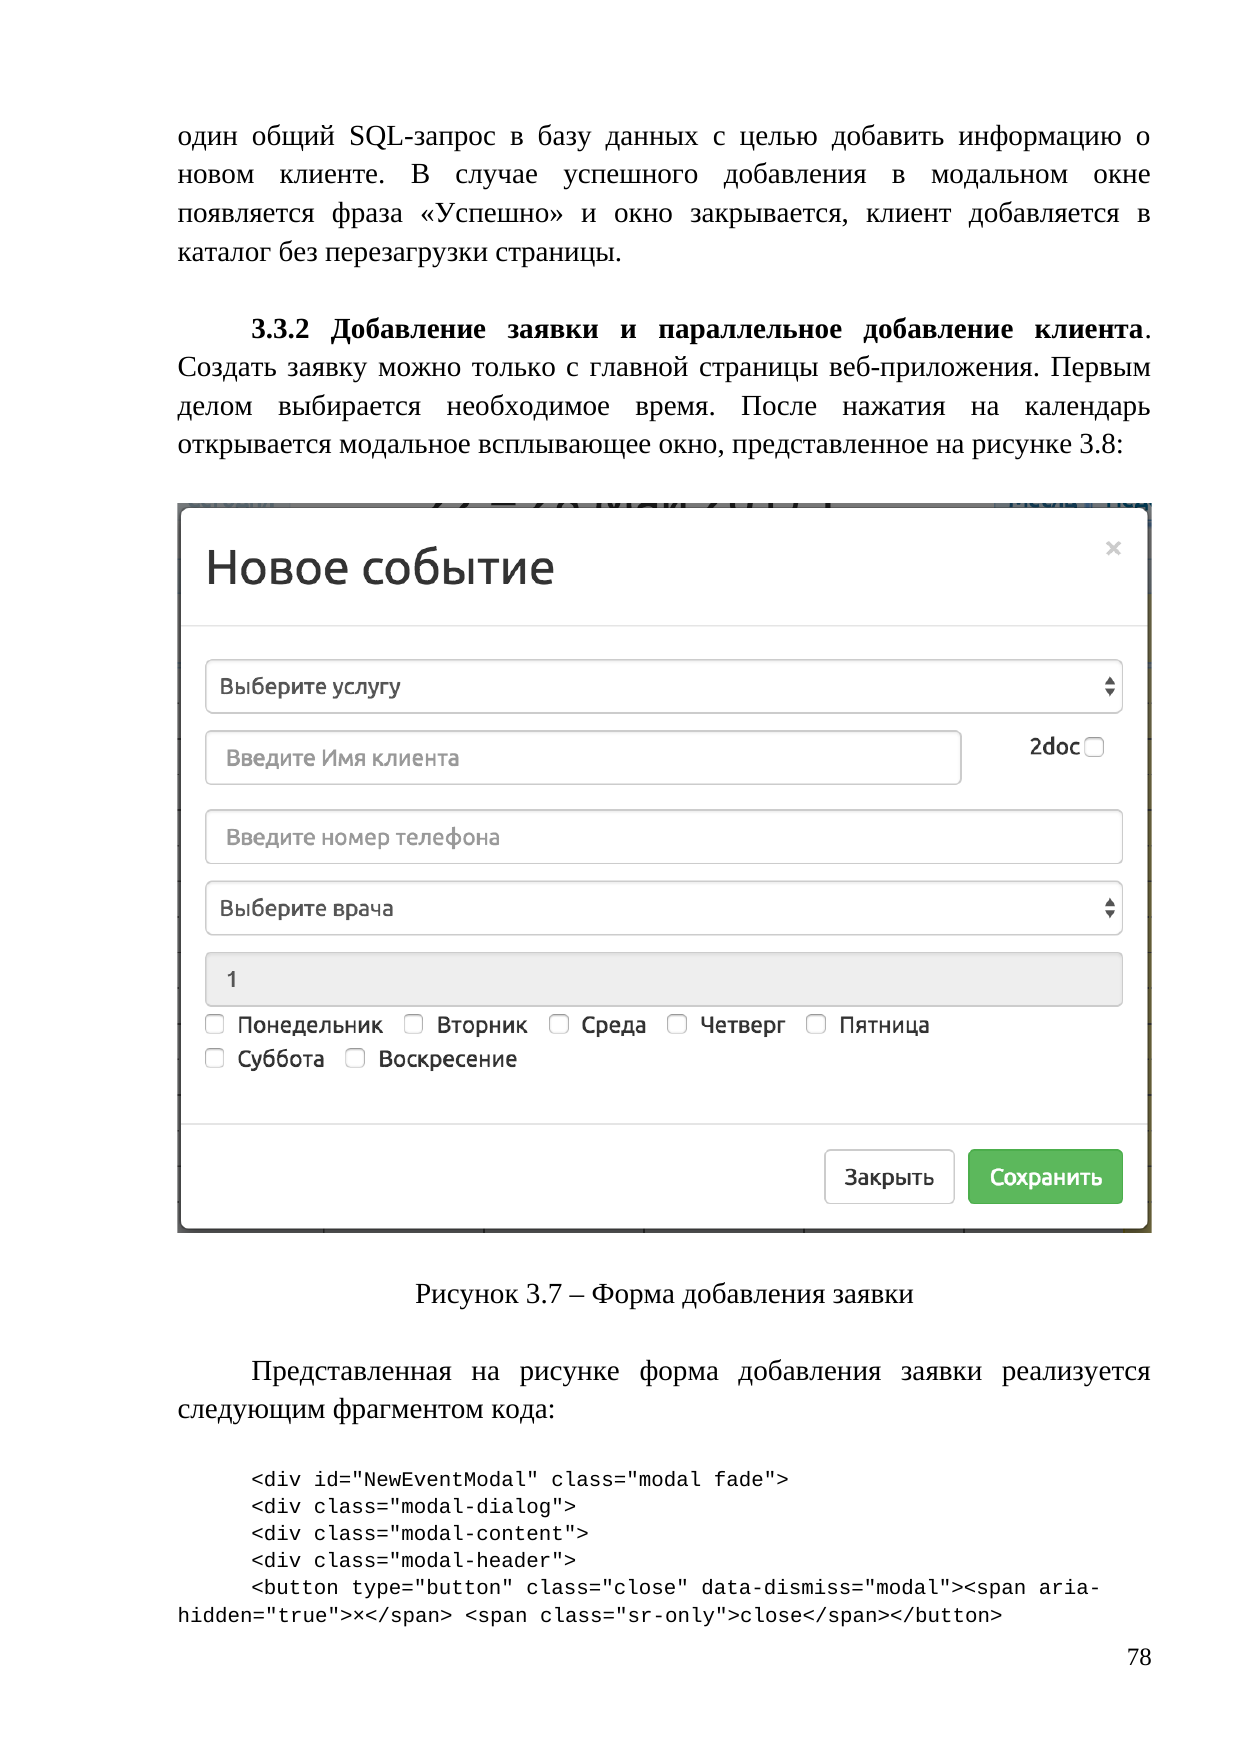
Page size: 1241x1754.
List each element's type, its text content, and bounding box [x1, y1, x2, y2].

picture [177, 503, 1152, 1233]
text <button type="button" class="close" data-dismiss="modal"><span aria-hidden="true">×</span> <span class="sr-only">close</span></button> [177, 1577, 1152, 1628]
text <div class="modal-dialog"> [177, 1496, 1152, 1519]
text <div class="modal-content"> [177, 1523, 1152, 1547]
text <div class="modal-header"> [177, 1550, 1152, 1574]
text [177, 118, 1152, 267]
text 3.3.2 Добавление заявки и параллельное добавление клиента. Создать заявку можно только с главной страницы веб-приложения. Первым делом выбирается необходимое время. После нажатия на календарь открывается модальное всплывающее окно, представленное на рисунке 3.8: [177, 311, 1152, 460]
text Рисунок 3.7 – Форма добавления заявки [177, 1276, 1152, 1309]
text Представленная на рисунке форма добавления заявки реализуется следующим фрагментом кода: [177, 1353, 1152, 1425]
text <div id="NewEventModal" class="modal fade"> [177, 1469, 1152, 1492]
